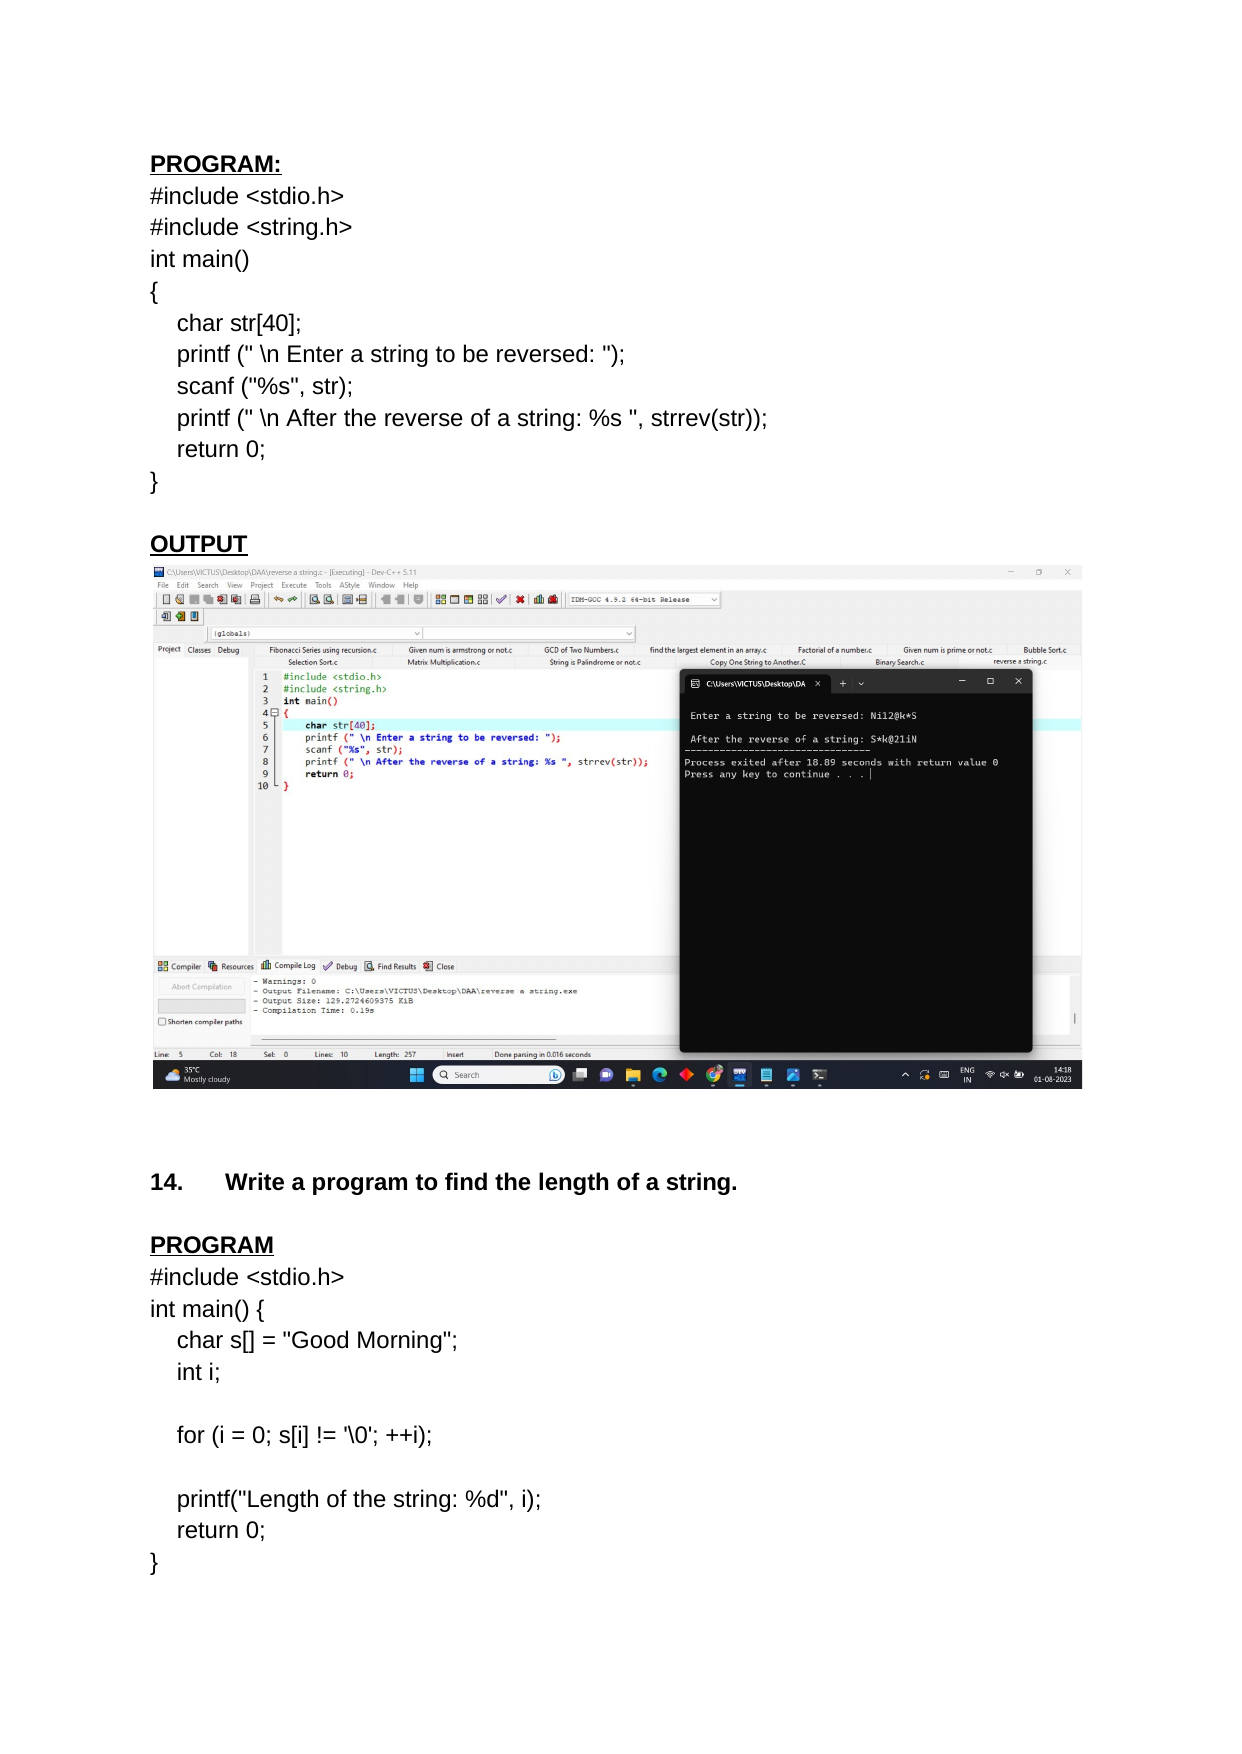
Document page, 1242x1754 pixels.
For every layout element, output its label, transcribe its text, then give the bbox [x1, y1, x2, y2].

text printf("Length of the string: %d", i); return 0; [177, 1485, 564, 1544]
text PROGRAM [150, 1231, 1108, 1259]
text PROGRAM: [150, 150, 1108, 178]
text OUTPUT [150, 530, 1108, 558]
text printf (" \n After the reverse of a string: %s ", strrev(str)); return 0; [177, 403, 810, 463]
text #include <stdio.h> int main() { [150, 1263, 345, 1322]
text } [150, 1548, 1108, 1576]
list Write a program to find the length of a string. [150, 1168, 1108, 1195]
text #include <stdio.h> #include <string.h> int main() [150, 182, 353, 273]
text for (i = 0; s[i] != '\0'; ++i); [177, 1421, 1108, 1449]
text printf (" \n Enter a string to be reversed: "); scanf ("%s", str); [177, 340, 648, 399]
text } [150, 467, 1108, 494]
text char s[] = "Good Morning"; int i; [177, 1326, 461, 1385]
text { [150, 277, 1108, 304]
picture [153, 565, 1083, 1089]
text char str[40]; [177, 308, 1108, 336]
